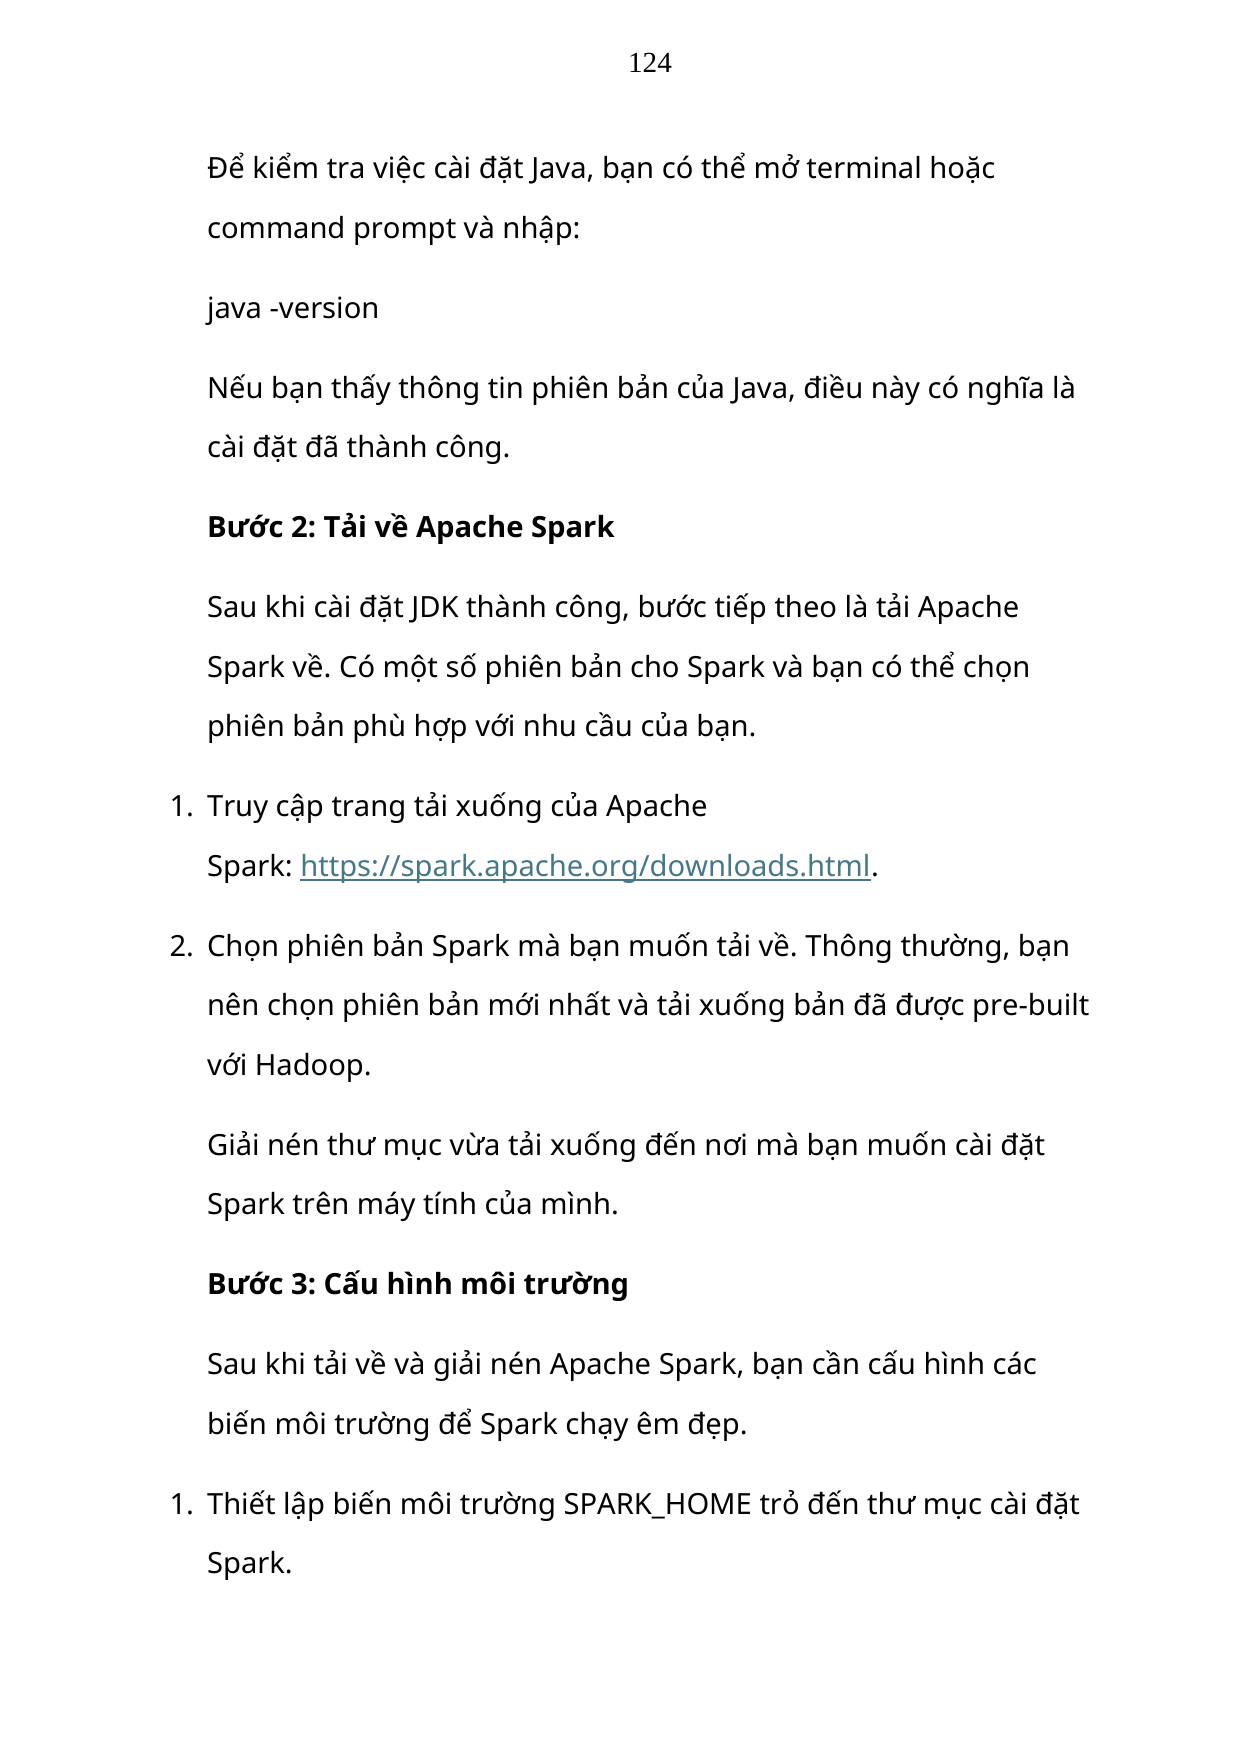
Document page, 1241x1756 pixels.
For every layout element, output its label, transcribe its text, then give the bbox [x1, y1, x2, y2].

text Sau khi tải về và giải nén Apache Spark, bạn cần cấu hình các biến môi trường để Spark chạy êm đẹp. [207, 1343, 1092, 1443]
text Nếu bạn thấy thông tin phiên bản của Java, điều này có nghĩa là cài đặt đã thành công. [207, 367, 1092, 466]
text Để kiểm tra việc cài đặt Java, bạn có thể mở terminal hoặc command prompt và nhập: [207, 148, 1092, 247]
text Sau khi cài đặt JDK thành công, bước tiếp theo là tải Apache Spark về. Có một số phiên bản cho Spark và bạn có thể chọn phiên bản phù hợp với nhu cầu của bạn. [207, 587, 1092, 745]
text Bước 2: Tải về Apache Spark [207, 507, 1092, 546]
text Giải nén thư mục vừa tải xuống đến nơi mà bạn muốn cài đặt Spark trên máy tính của mình. [207, 1124, 1092, 1223]
text Bước 3: Cấu hình môi trường [207, 1263, 1092, 1303]
text java -version [207, 287, 1092, 327]
list Truy cập trang tải xuống của Apache Spark: https://spark.apache.org/downloads.html. [169, 786, 1092, 885]
list Thiết lập biến môi trường SPARK_HOME trỏ đến thư mục cài đặt Spark. [169, 1483, 1092, 1582]
list Chọn phiên bản Spark mà bạn muốn tải về. Thông thường, bạn nên chọn phiên bản mới nhất và tải xuống bản đã được pre-built với Hadoop. [169, 925, 1092, 1084]
